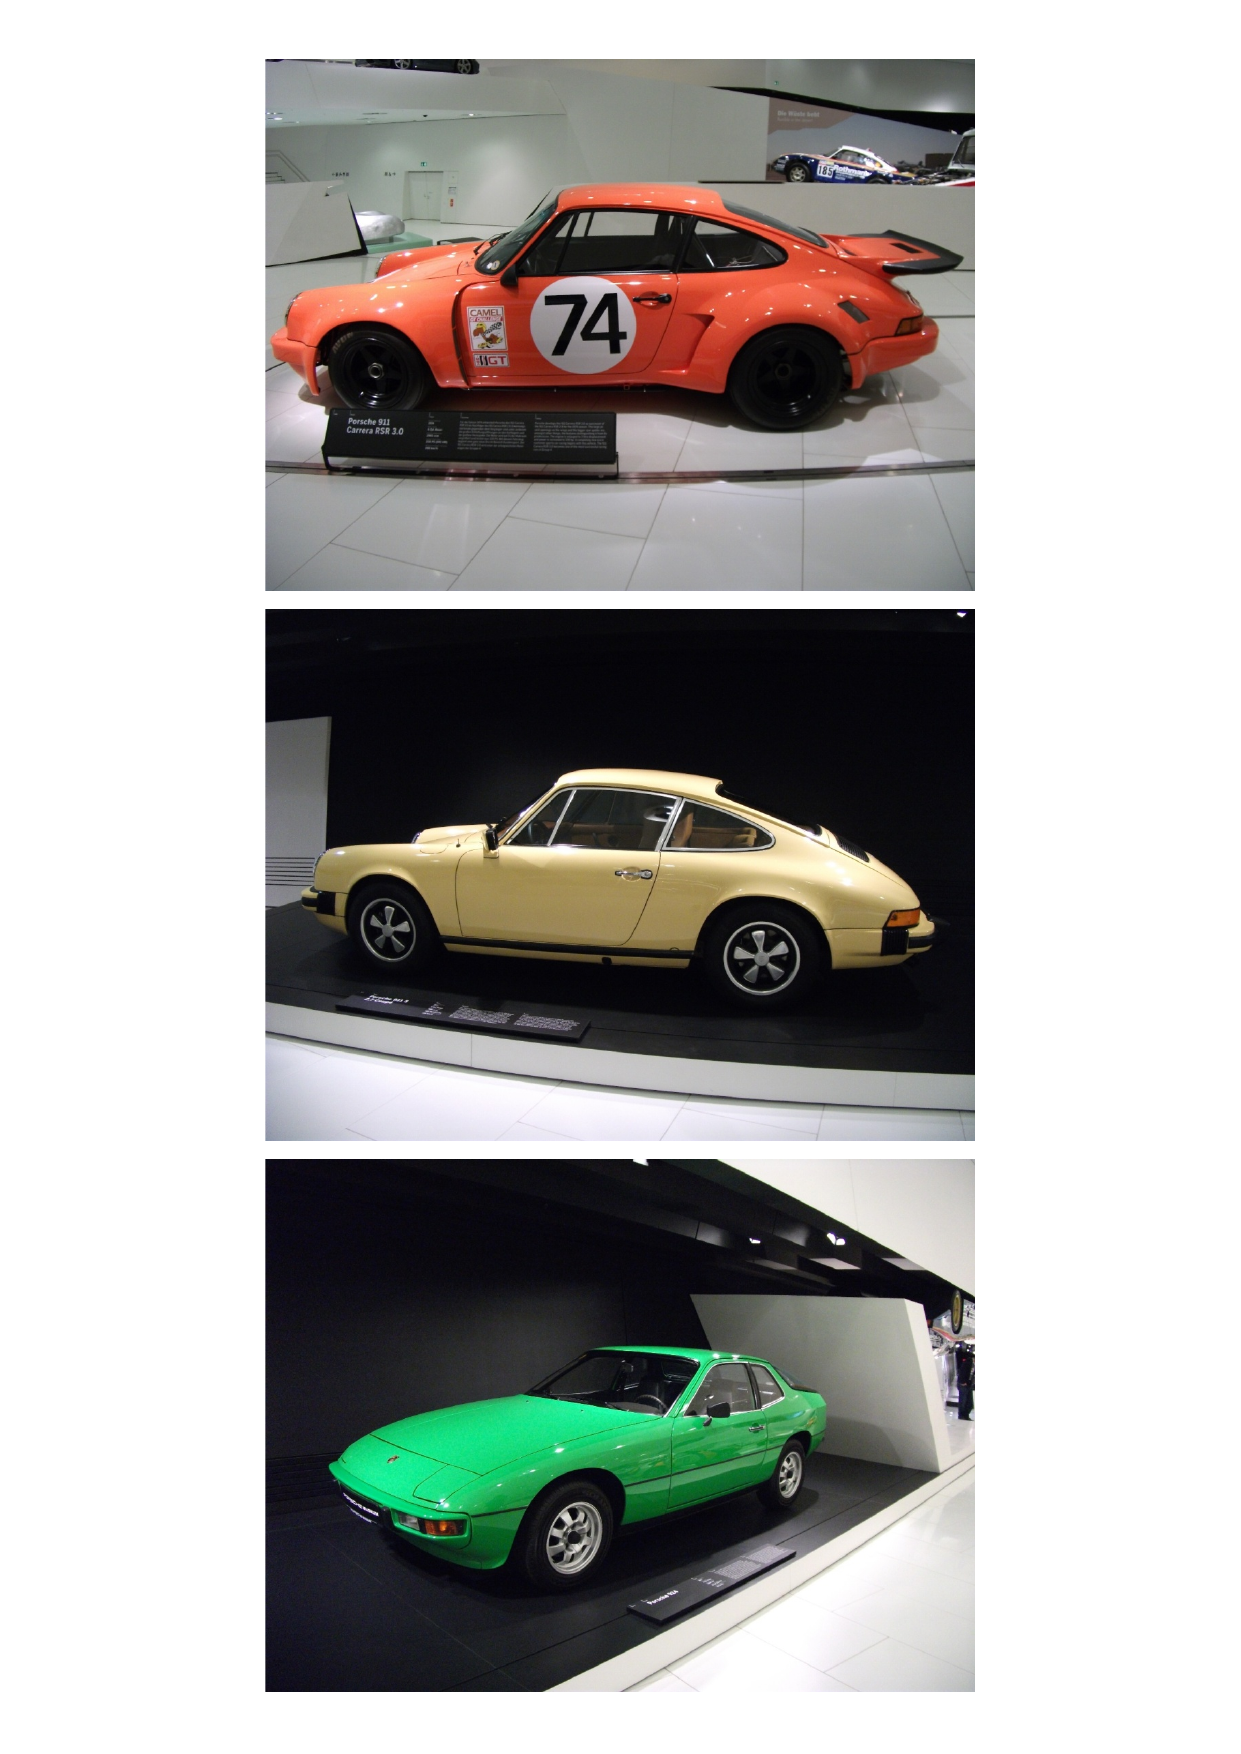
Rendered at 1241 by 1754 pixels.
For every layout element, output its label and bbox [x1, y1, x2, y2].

picture [265, 59, 975, 591]
picture [265, 1159, 975, 1692]
picture [265, 609, 975, 1141]
